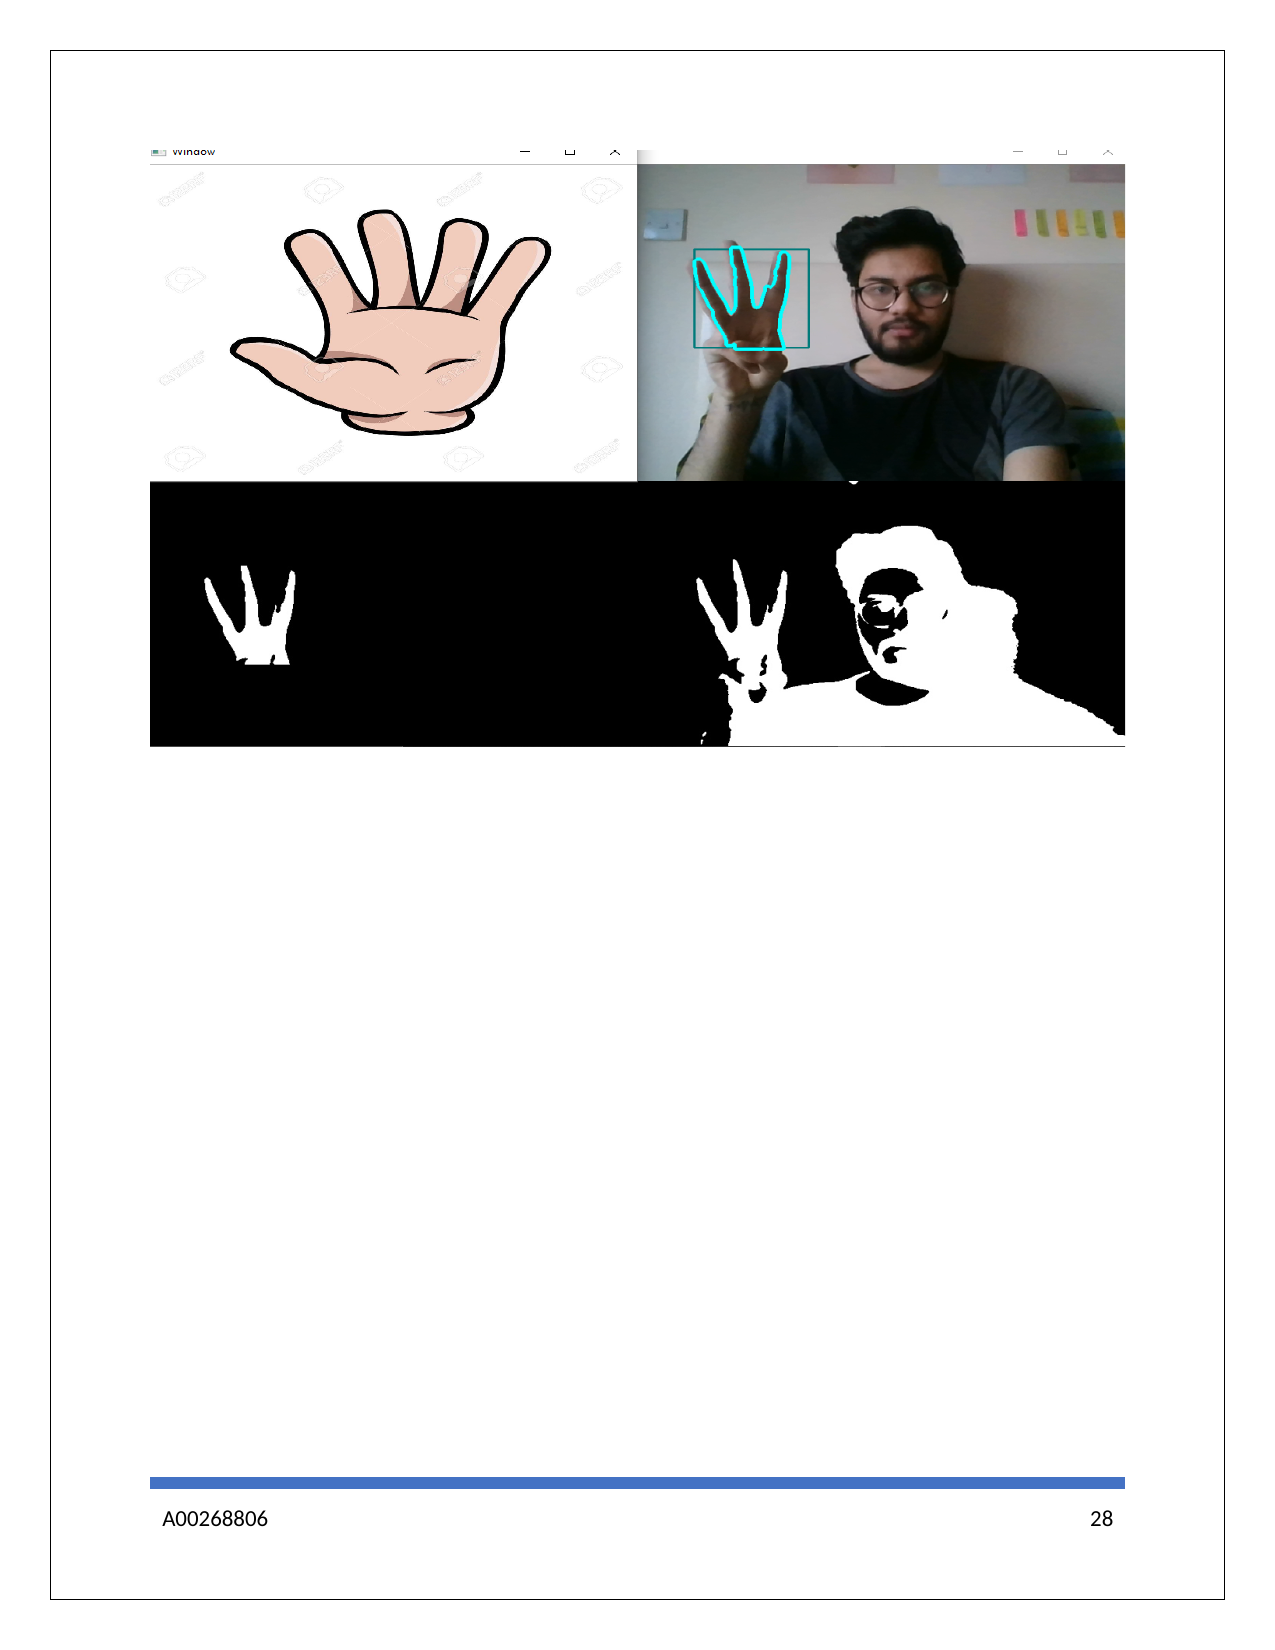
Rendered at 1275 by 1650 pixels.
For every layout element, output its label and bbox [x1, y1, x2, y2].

picture [150, 150, 1125, 747]
